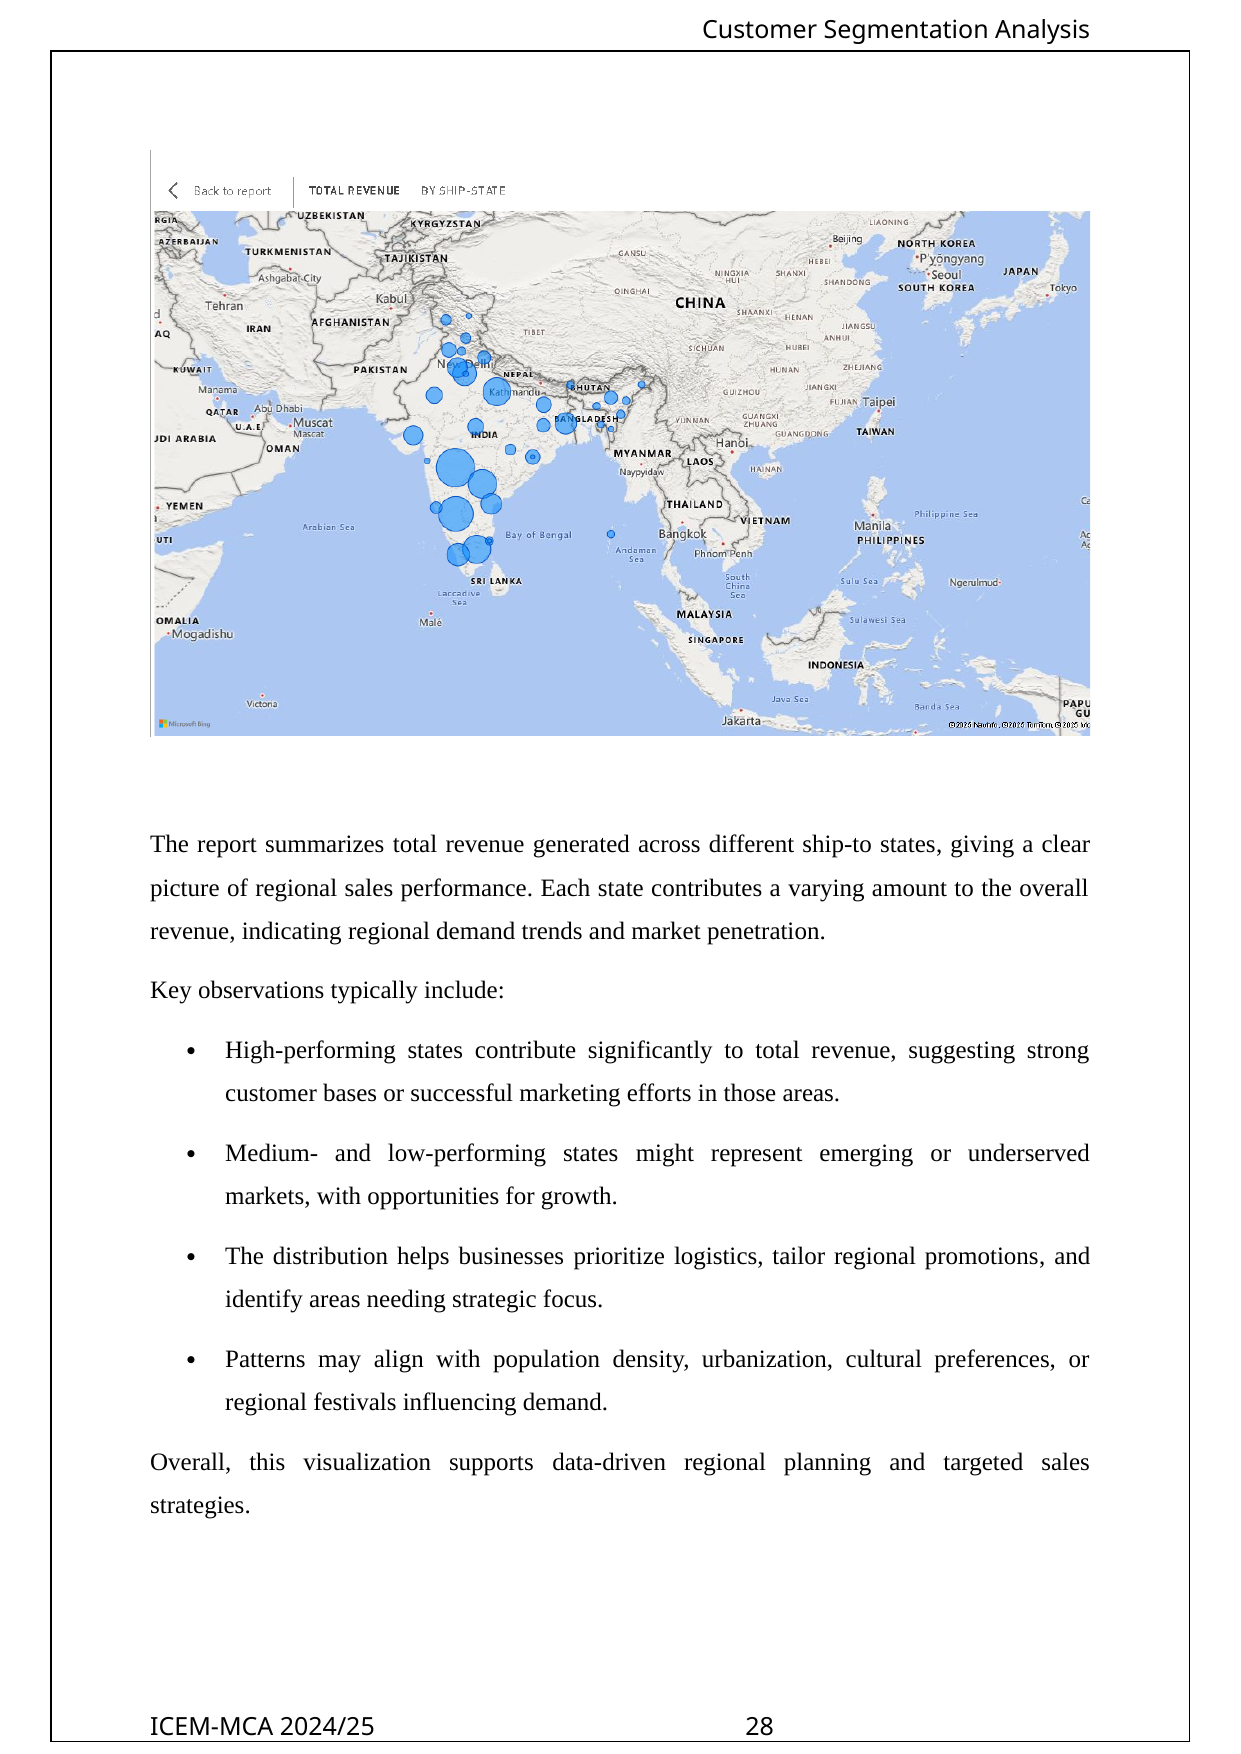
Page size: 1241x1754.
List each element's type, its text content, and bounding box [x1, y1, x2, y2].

list The distribution helps businesses prioritize logistics, tailor regional promotions, and identify areas needing strategic focus. [187, 1241, 1090, 1313]
text The report summarizes total revenue generated across different ship-to states, giving a clear picture of regional sales performance. Each state contributes a varying amount to the overall revenue, indicating regional demand trends and market penetration. [150, 829, 1090, 944]
picture [150, 150, 1091, 737]
text Overall, this visualization supports data-driven regional planning and targeted sales strategies. [150, 1447, 1090, 1519]
list High-performing states contribute significantly to total revenue, suggesting strong customer bases or successful marketing efforts in those areas. [187, 1035, 1090, 1107]
list Medium- and low-performing states might represent emerging or underserved markets, with opportunities for growth. [187, 1138, 1090, 1210]
text Key observations typically include: [150, 976, 1090, 1004]
list Patterns may align with population density, urbanization, cultural preferences, or regional festivals influencing demand. [187, 1344, 1090, 1416]
